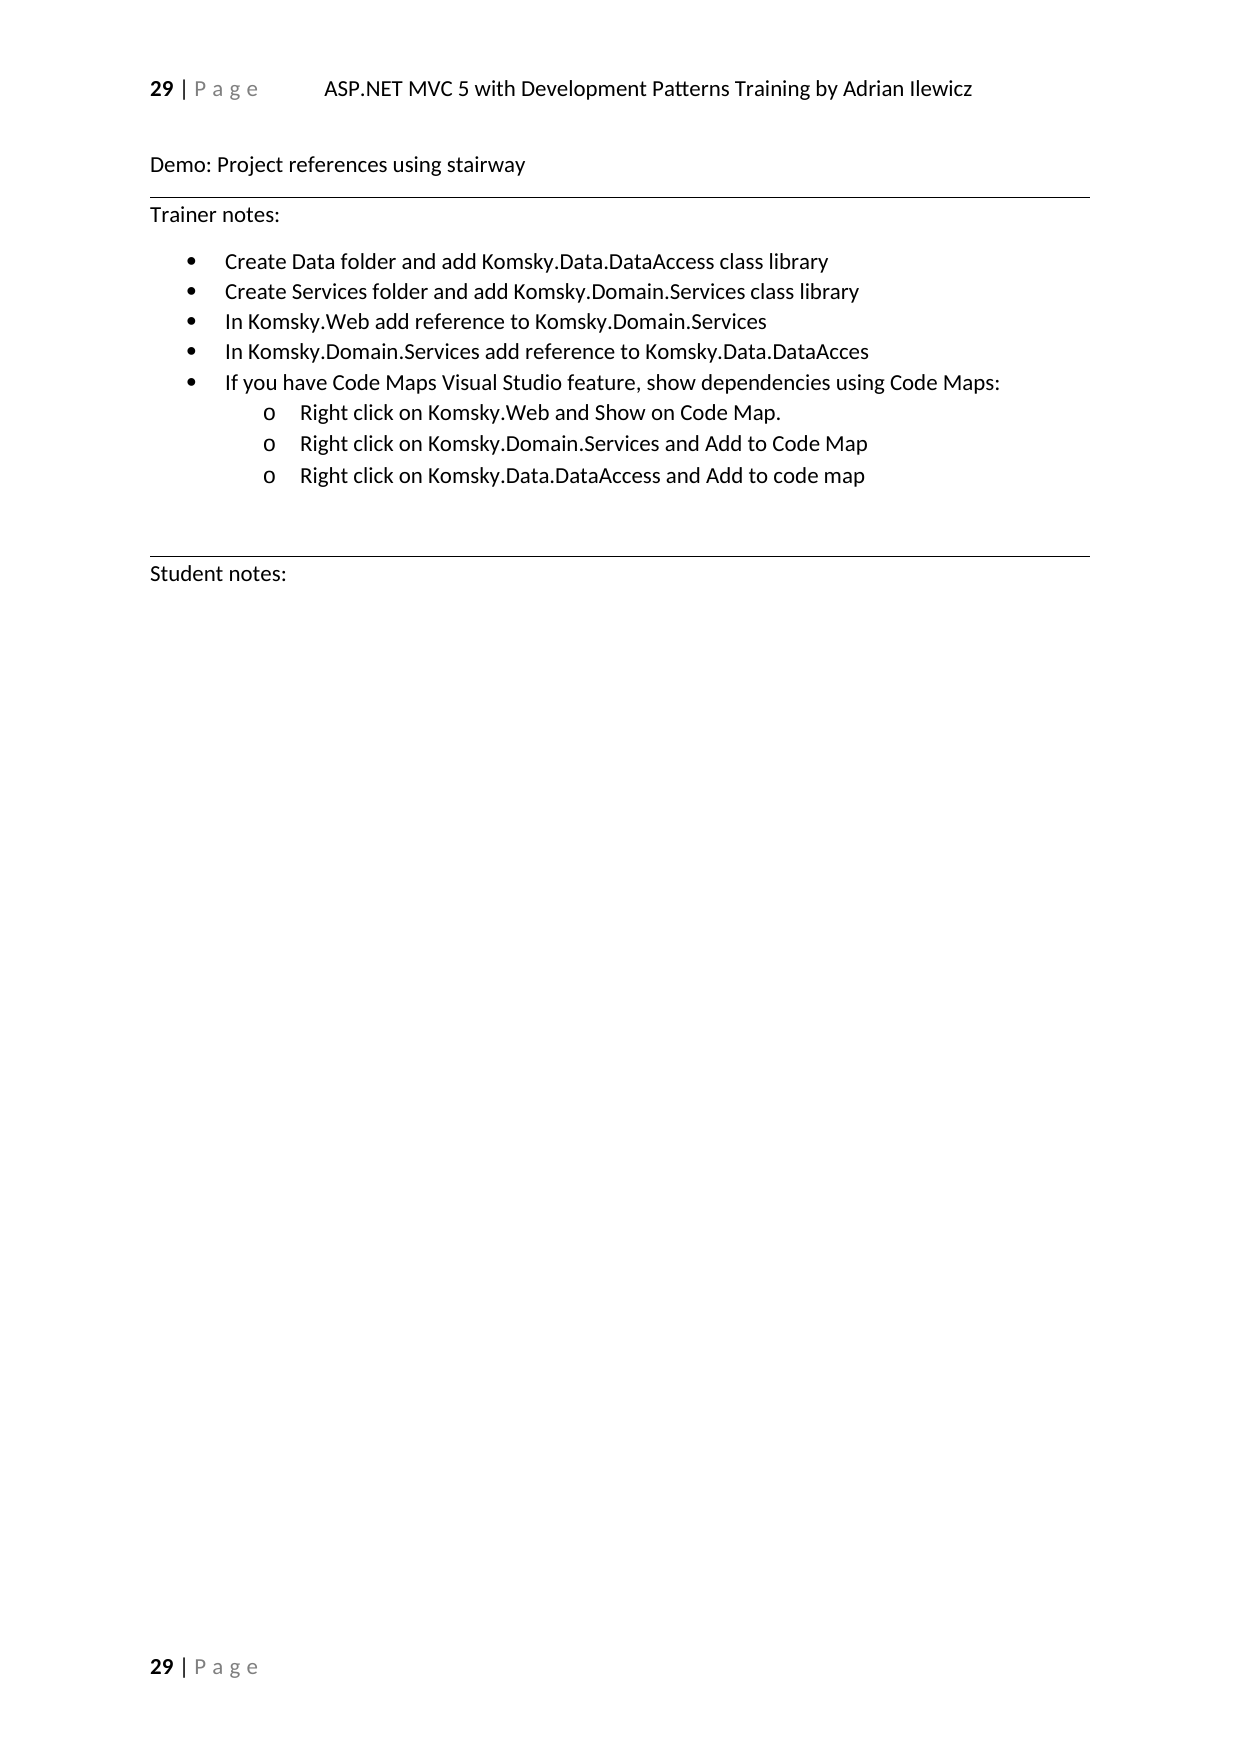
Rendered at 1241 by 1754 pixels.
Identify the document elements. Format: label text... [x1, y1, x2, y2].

list Create Services folder and add Komsky.Domain.Services class library [187, 277, 1090, 305]
text Trainer notes: [150, 198, 1090, 228]
list Right click on Komsky.Data.DataAccess and Add to code map [262, 461, 1090, 490]
text Student notes: [150, 557, 1090, 587]
list Right click on Komsky.Web and Show on Code Map. [262, 398, 1090, 427]
list In Komsky.Domain.Services add reference to Komsky.Data.DataAcces [187, 337, 1090, 366]
list Create Data folder and add Komsky.Data.DataAccess class library [187, 247, 1090, 275]
list If you have Code Maps Visual Studio feature, show dependencies using Code Maps: [187, 368, 1090, 396]
text Demo: Project references using stairway [150, 150, 1090, 178]
list In Komsky.Web add reference to Komsky.Domain.Services [187, 307, 1090, 335]
list Right click on Komsky.Domain.Services and Add to Code Map [262, 429, 1090, 458]
